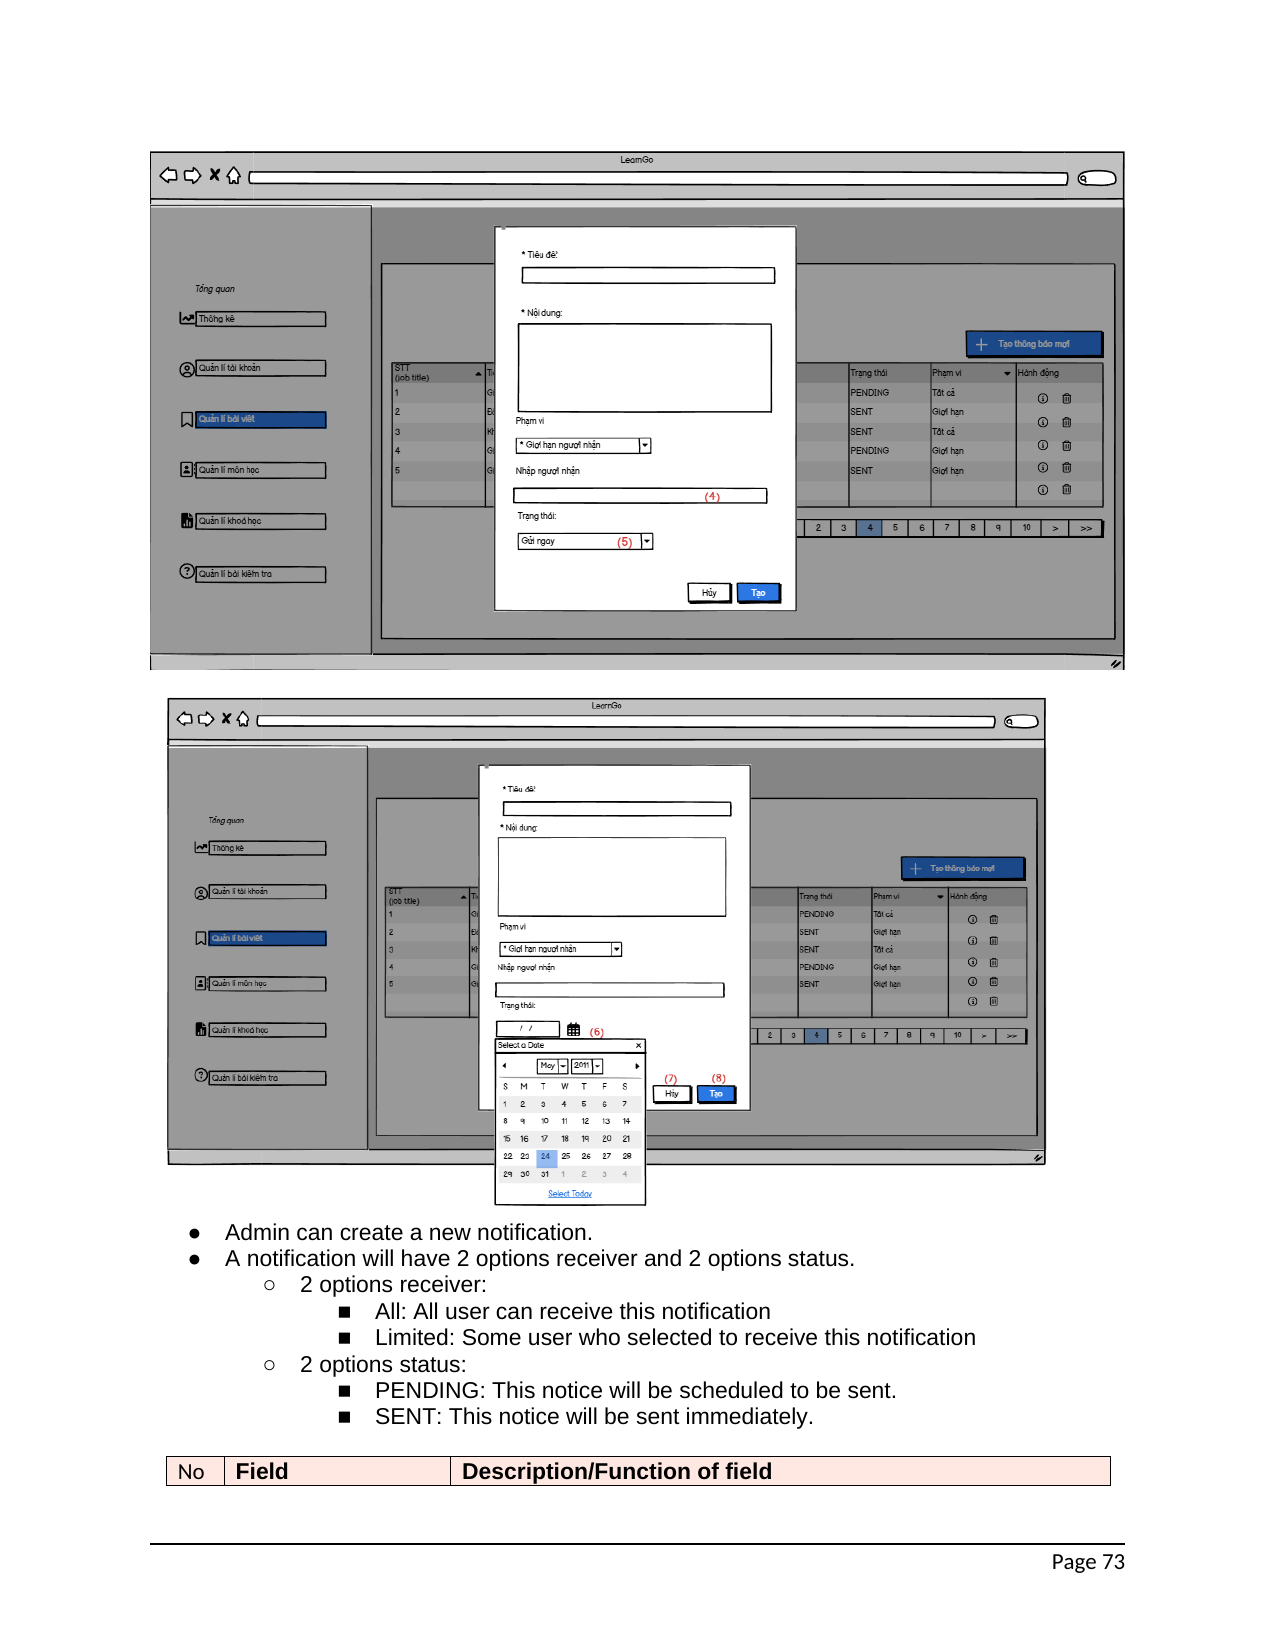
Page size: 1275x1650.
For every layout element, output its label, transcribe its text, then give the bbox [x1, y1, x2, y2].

list SENT: This notice will be sent immediately. [337, 1403, 1125, 1429]
list A notification will have 2 options receiver and 2 options status. [187, 1245, 1125, 1271]
list Admin can create a new notification. [187, 1219, 1125, 1245]
list 2 options status: [262, 1351, 1125, 1377]
list All: All user can receive this notification [337, 1298, 1125, 1324]
list 2 options receiver: [262, 1271, 1125, 1298]
list PENDING: This notice will be scheduled to be sent. [337, 1377, 1125, 1403]
list Limited: Some user who selected to receive this notification [337, 1324, 1125, 1351]
picture [150, 150, 1125, 1219]
